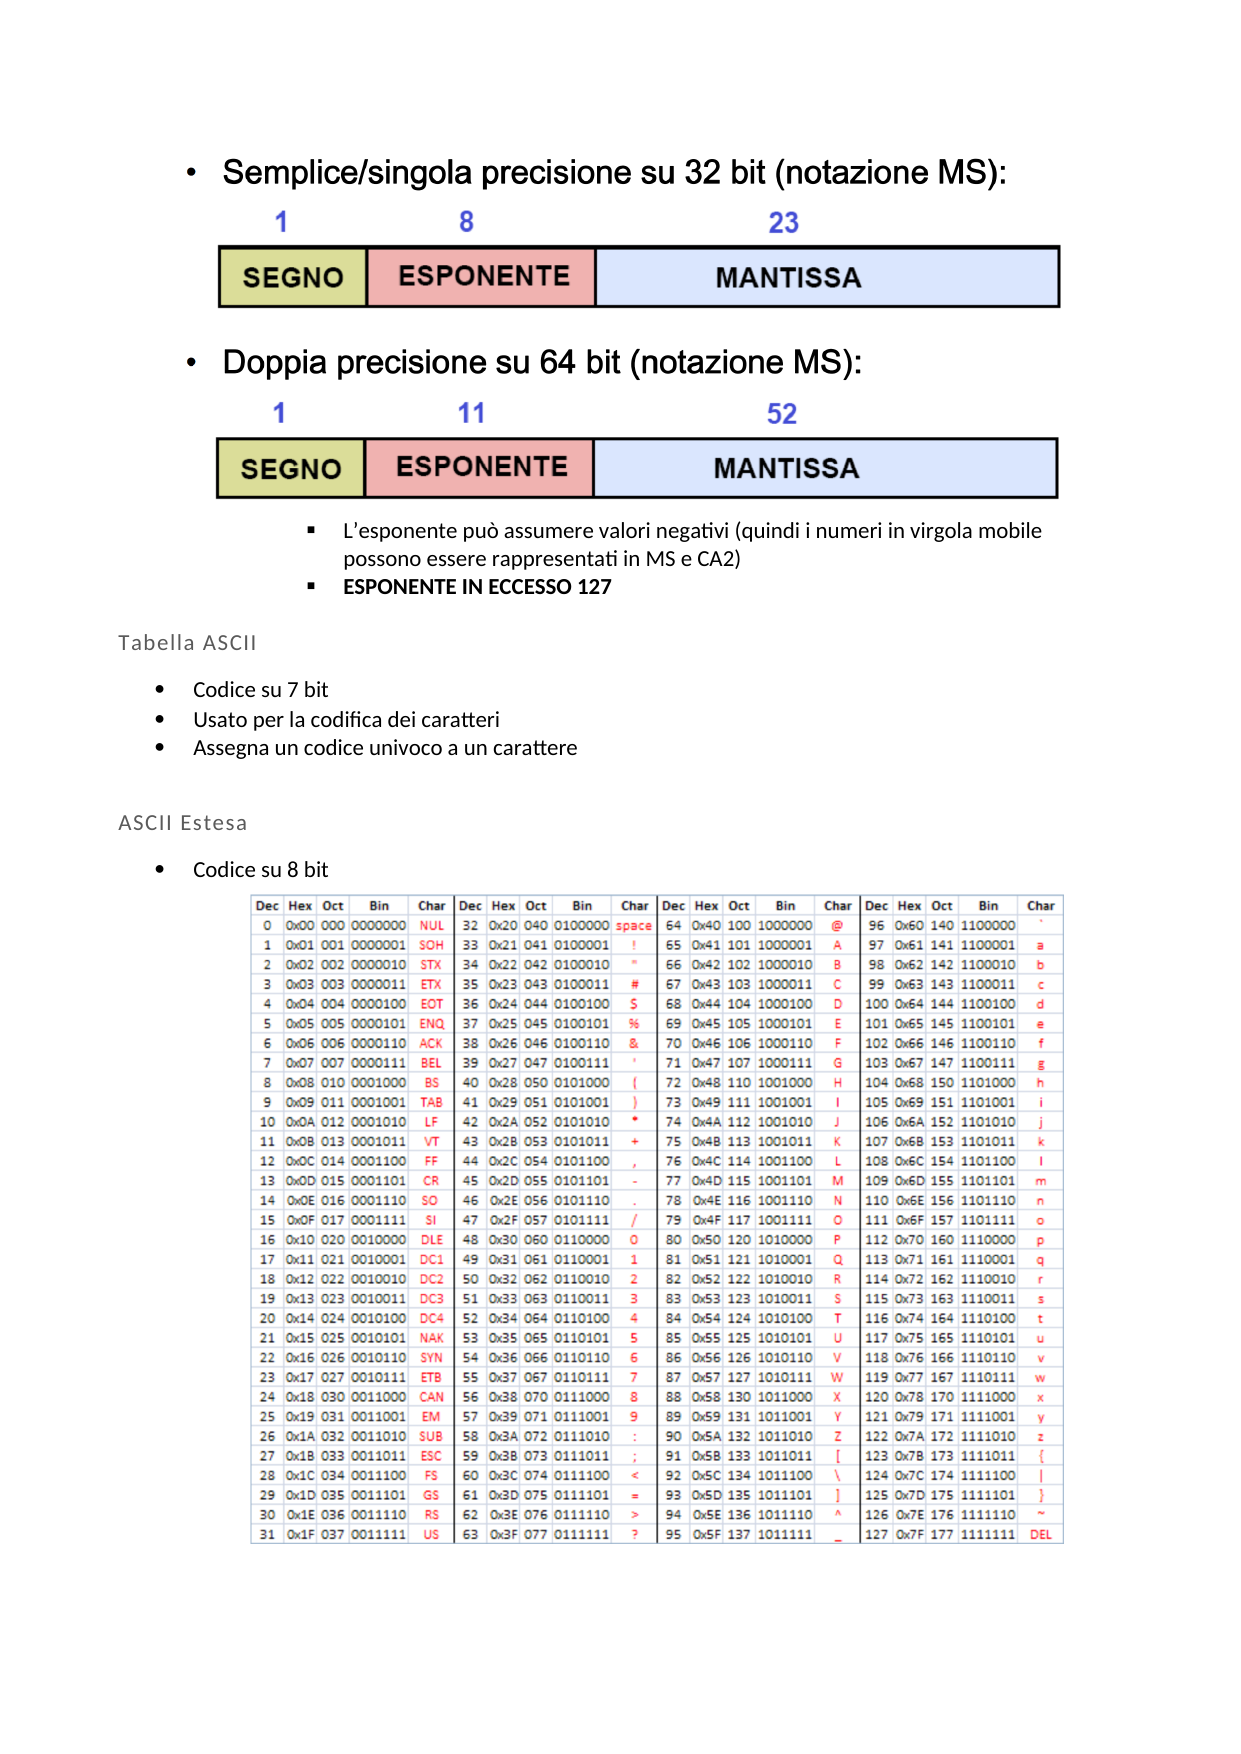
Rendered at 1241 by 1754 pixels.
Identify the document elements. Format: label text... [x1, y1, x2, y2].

list Codice su 8 bit [156, 855, 1122, 883]
picture [162, 147, 1078, 516]
subtitle Tabella ASCII [118, 628, 1122, 656]
list ESPONENTE IN ECCESSO 127 [306, 572, 1122, 600]
subtitle ASCII Estesa [118, 808, 1122, 836]
list L’esponente può assumere valori negativi (quindi i numeri in virgola mobile possono essere rappresentati in MS e CA2) [306, 516, 1122, 572]
list Usato per la codifica dei caratteri [156, 705, 1122, 733]
picture [233, 885, 1082, 1553]
list Assegna un codice univoco a un carattere [156, 733, 1122, 761]
list Codice su 7 bit [156, 675, 1122, 703]
